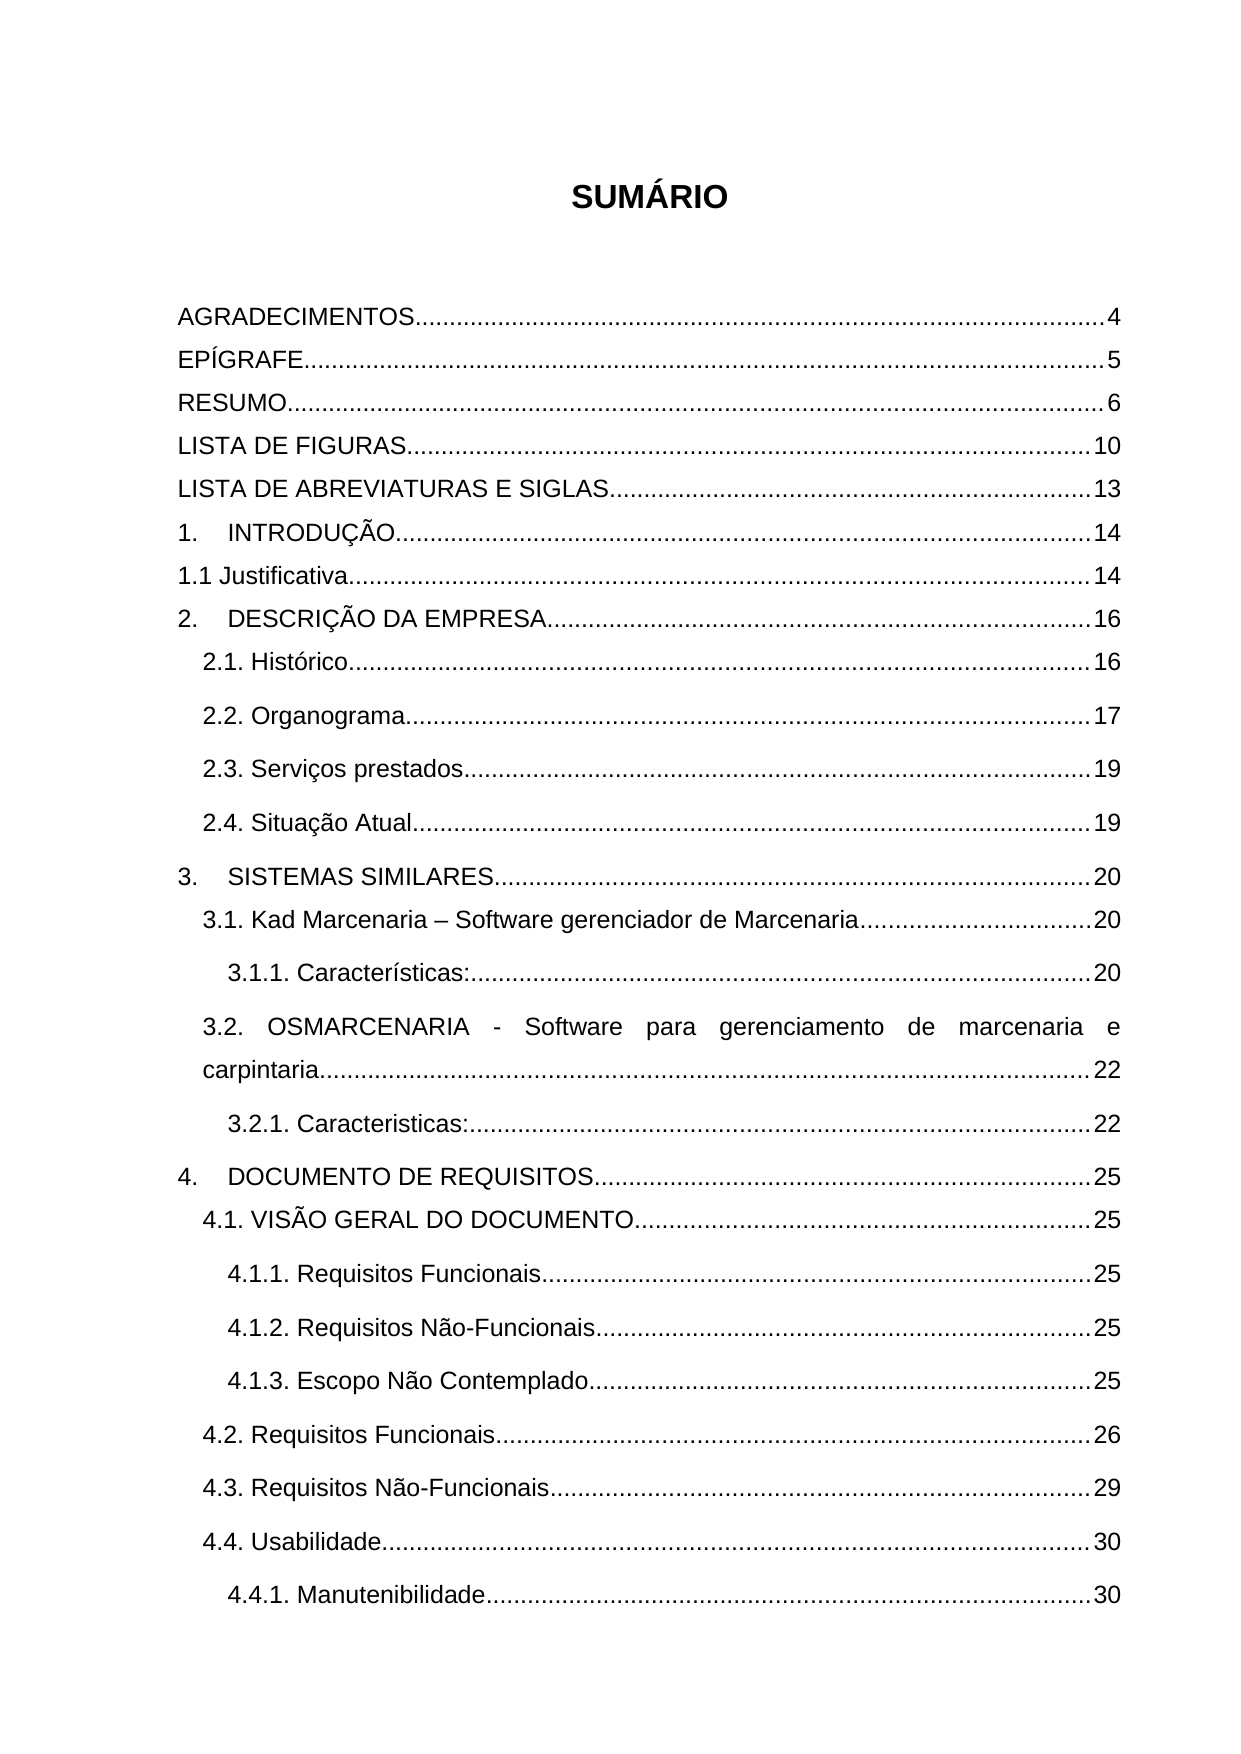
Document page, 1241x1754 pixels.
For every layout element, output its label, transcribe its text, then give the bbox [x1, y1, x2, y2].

text 2. DESCRIÇÃO DA EMPRESA 16 [177, 604, 1122, 633]
text 3. SISTEMAS SIMILARES 20 [177, 861, 1122, 890]
text 2.2. Organograma 17 [202, 701, 1122, 729]
text 4.4.1. Manutenibilidade 30 [227, 1580, 1122, 1609]
text EPÍGRAFE 5 [177, 345, 1122, 374]
text 4.1.1. Requisitos Funcionais 25 [227, 1259, 1122, 1288]
text 2.4. Situação Atual 19 [202, 808, 1122, 837]
text 3.2. OSMARCENARIA - Software para gerenciamento de marcenaria e carpintaria. 22 [202, 1012, 1122, 1084]
text 2.1. Histórico 16 [202, 647, 1122, 676]
text 4.4. Usabilidade 30 [202, 1527, 1122, 1555]
text 4.1. VISÃO GERAL DO DOCUMENTO 25 [202, 1205, 1122, 1234]
text 2.3. Serviços prestados 19 [202, 754, 1122, 783]
text SUMÁRIO [177, 177, 1122, 216]
text RESUMO 6 [177, 388, 1122, 417]
text 4.2. Requisitos Funcionais 26 [202, 1419, 1122, 1448]
text 1. INTRODUÇÃO 14 [177, 517, 1122, 546]
text 3.1.1. Características: 20 [470, 958, 1122, 987]
text 3.1.1. Características: 20 [227, 958, 290, 987]
text AGRADECIMENTOS 4 [177, 302, 1122, 331]
text LISTA DE ABREVIATURAS E SIGLAS 13 [177, 474, 1122, 503]
text 4.1.3. Escopo Não Contemplado 25 [227, 1366, 1122, 1395]
text 1.1 Justificativa 14 [177, 561, 1122, 589]
text 4.3. Requisitos Não-Funcionais 29 [202, 1473, 1122, 1502]
text 3.2.1. Caracteristicas: 22 [227, 1108, 1122, 1137]
text 4.1.2. Requisitos Não-Funcionais 25 [227, 1312, 1122, 1341]
text 4. DOCUMENTO DE REQUISITOS 25 [177, 1162, 1122, 1191]
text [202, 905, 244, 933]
text LISTA DE FIGURAS 10 [177, 431, 1122, 460]
text 3.1. Kad Marcenaria – Software gerenciador de Marcenaria 20 [859, 905, 1122, 933]
